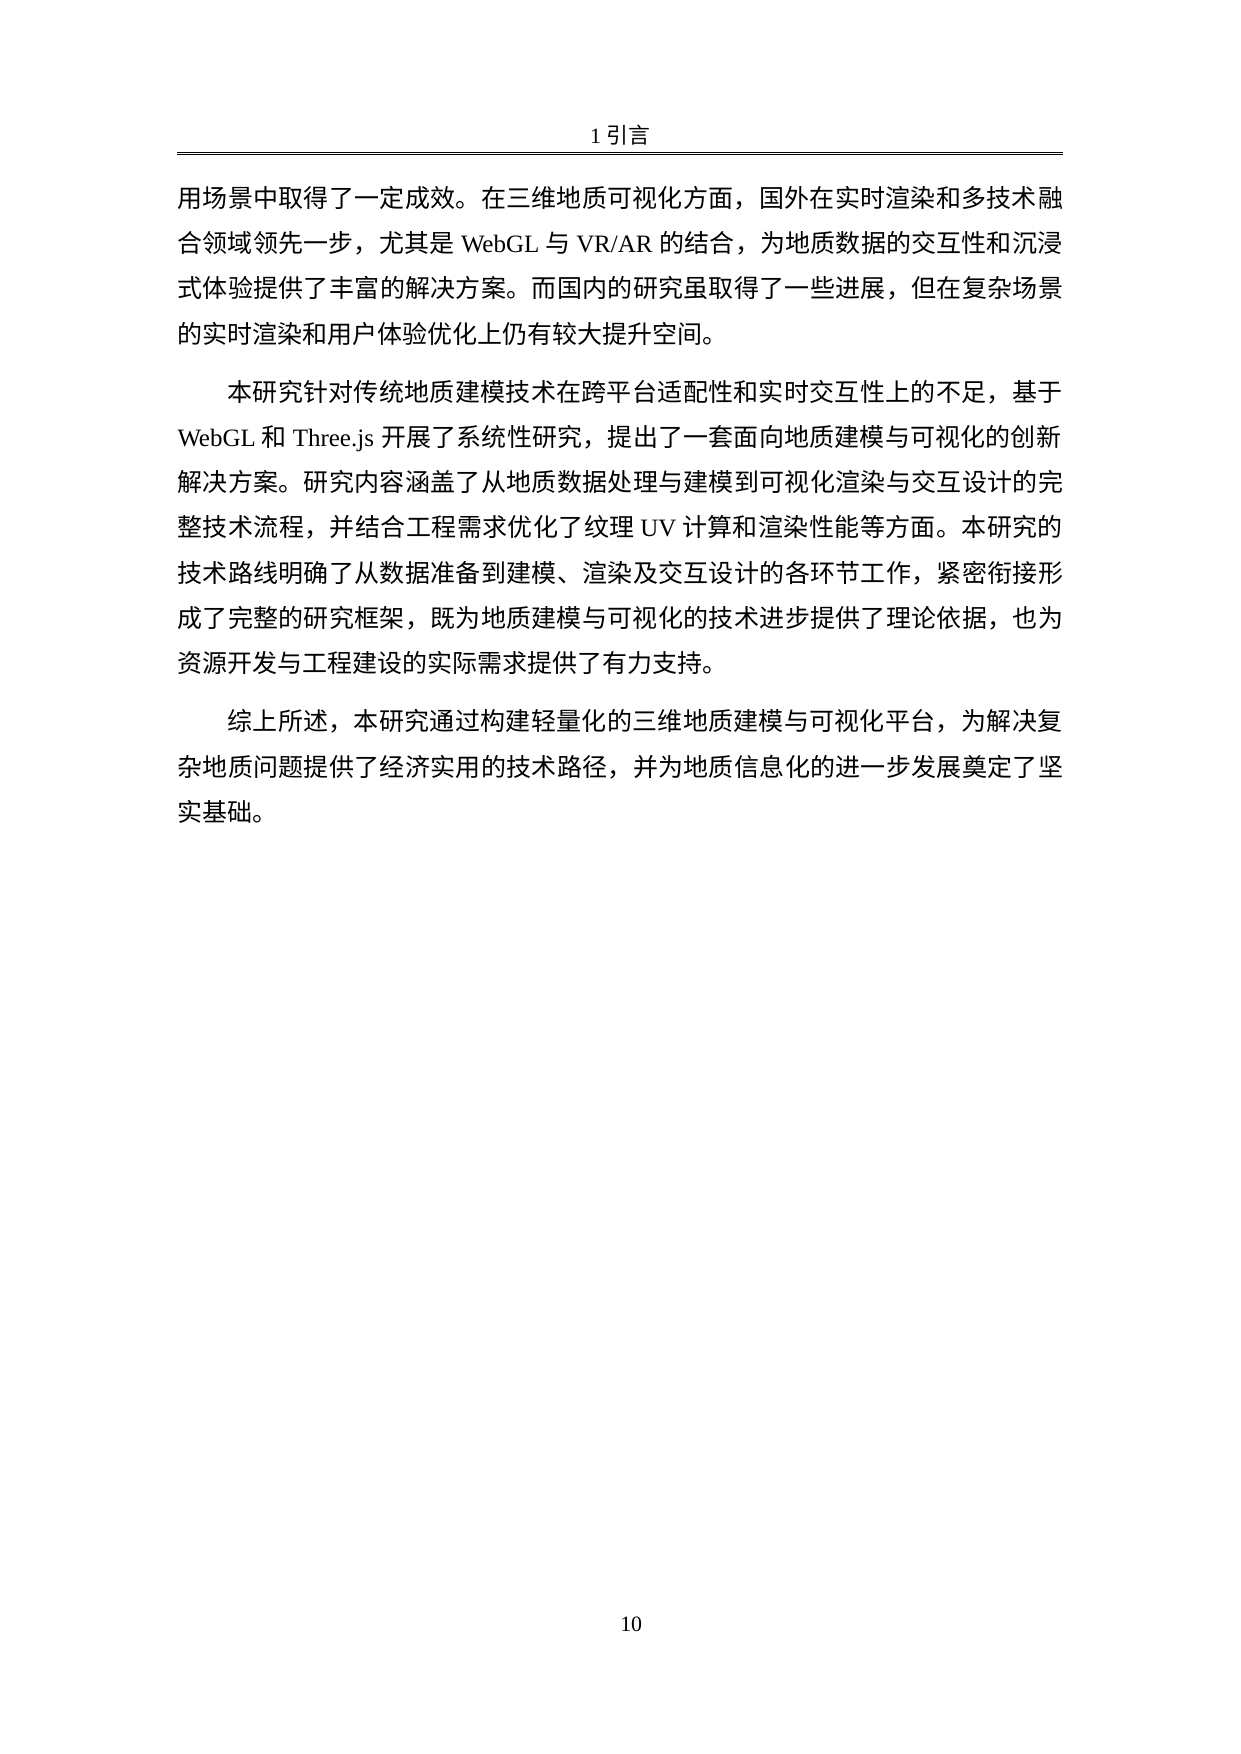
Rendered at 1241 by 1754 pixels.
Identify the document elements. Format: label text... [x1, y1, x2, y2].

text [177, 178, 1063, 350]
text 综上所述，本研究通过构建轻量化的三维地质建模与可视化平台，为解决复杂地质问题提供了经济实用的技术路径，并为地质信息化的进一步发展奠定了坚实基础。 [177, 702, 1063, 828]
text 本研究针对传统地质建模技术在跨平台适配性和实时交互性上的不足，基于 WebGL 和 Three.js 开展了系统性研究，提出了一套面向地质建模与可视化的创新解决方案。研究内容涵盖了从地质数据处理与建模到可视化渲染与交互设计的完整技术流程，并结合工程需求优化了纹理UV计算和渲染性能等方面。本研究的技术路线明确了从数据准备到建模、渲染及交互设计的各环节工作，紧密衔接形成了完整的研究框架，既为地质建模与可视化的技术进步提供了理论依据，也为资源开发与工程建设的实际需求提供了有力支持。 [177, 372, 1063, 680]
